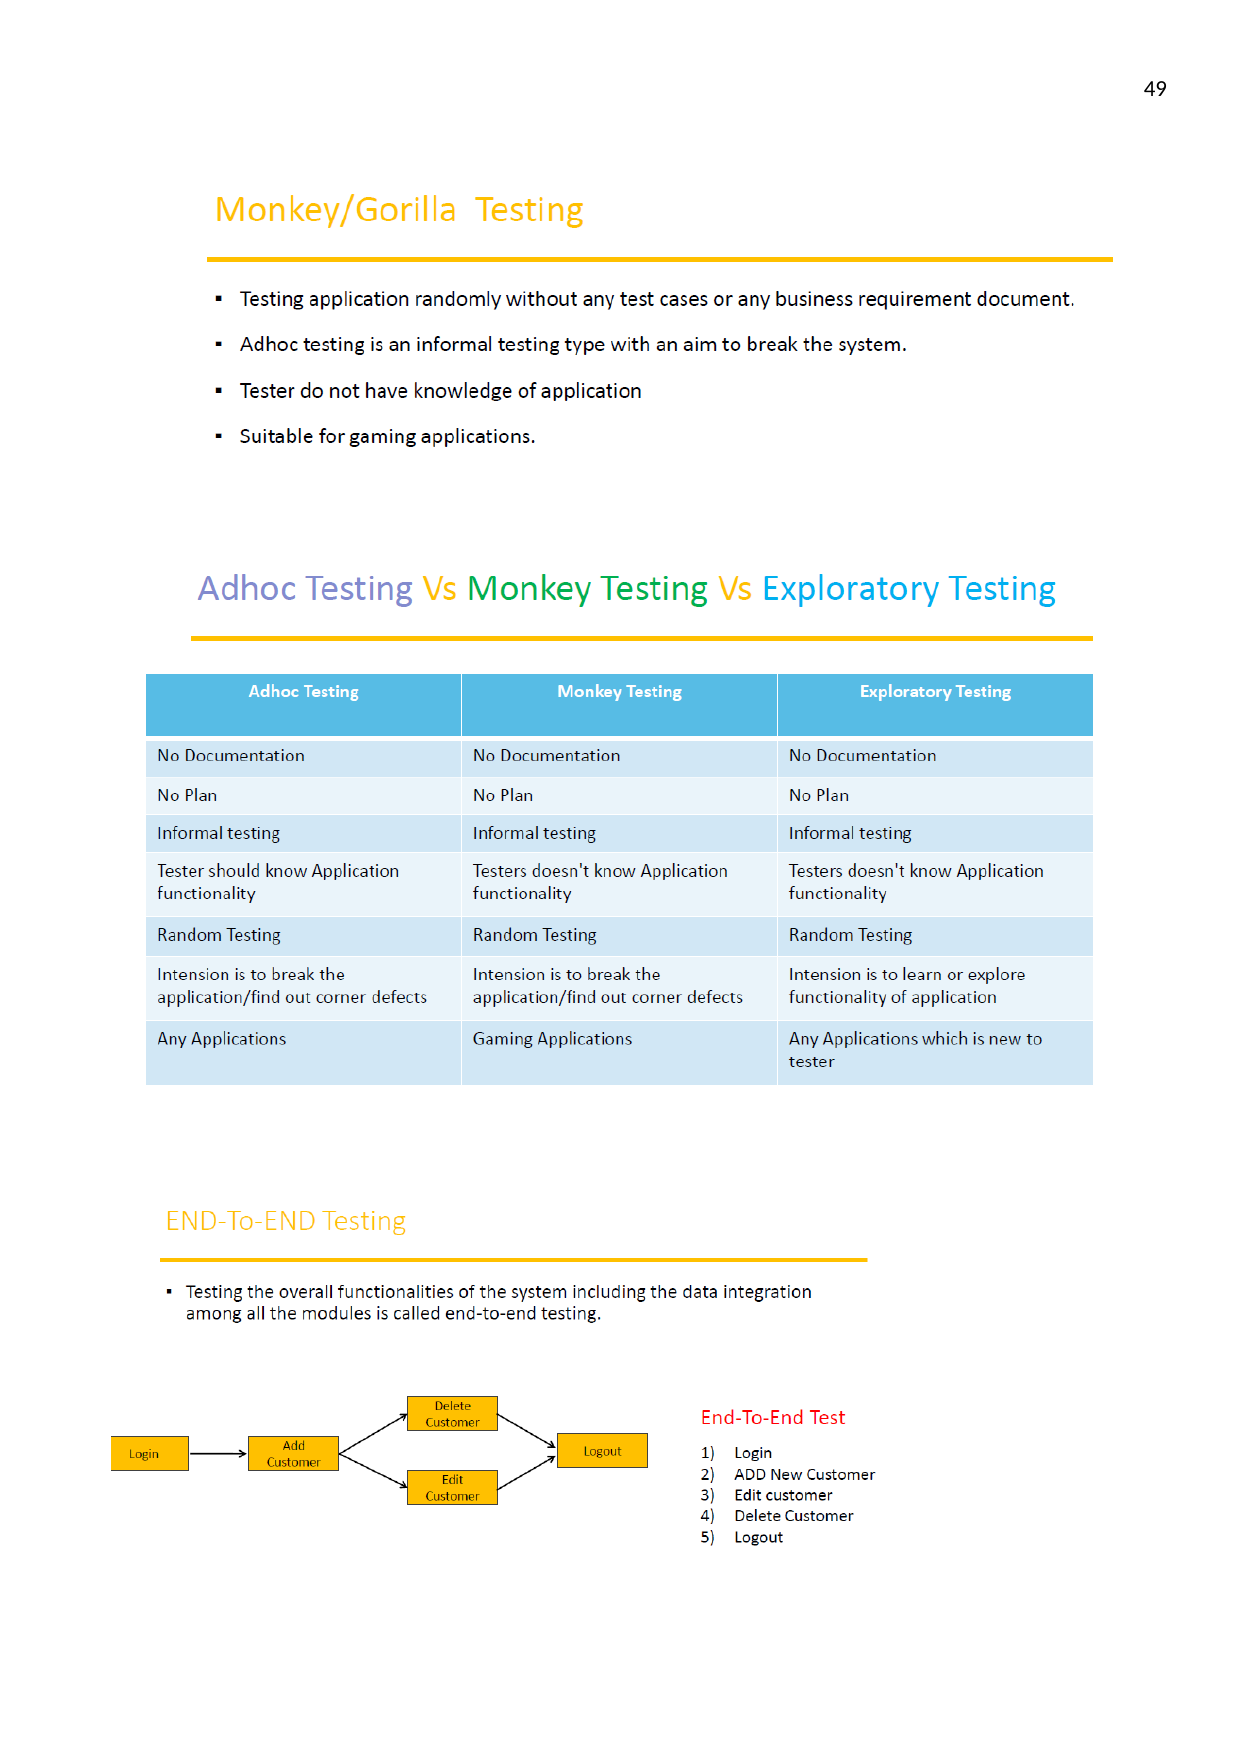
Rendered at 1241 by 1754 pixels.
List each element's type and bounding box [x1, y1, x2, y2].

picture [59, 544, 1167, 1128]
picture [111, 1200, 902, 1594]
picture [169, 183, 1143, 472]
